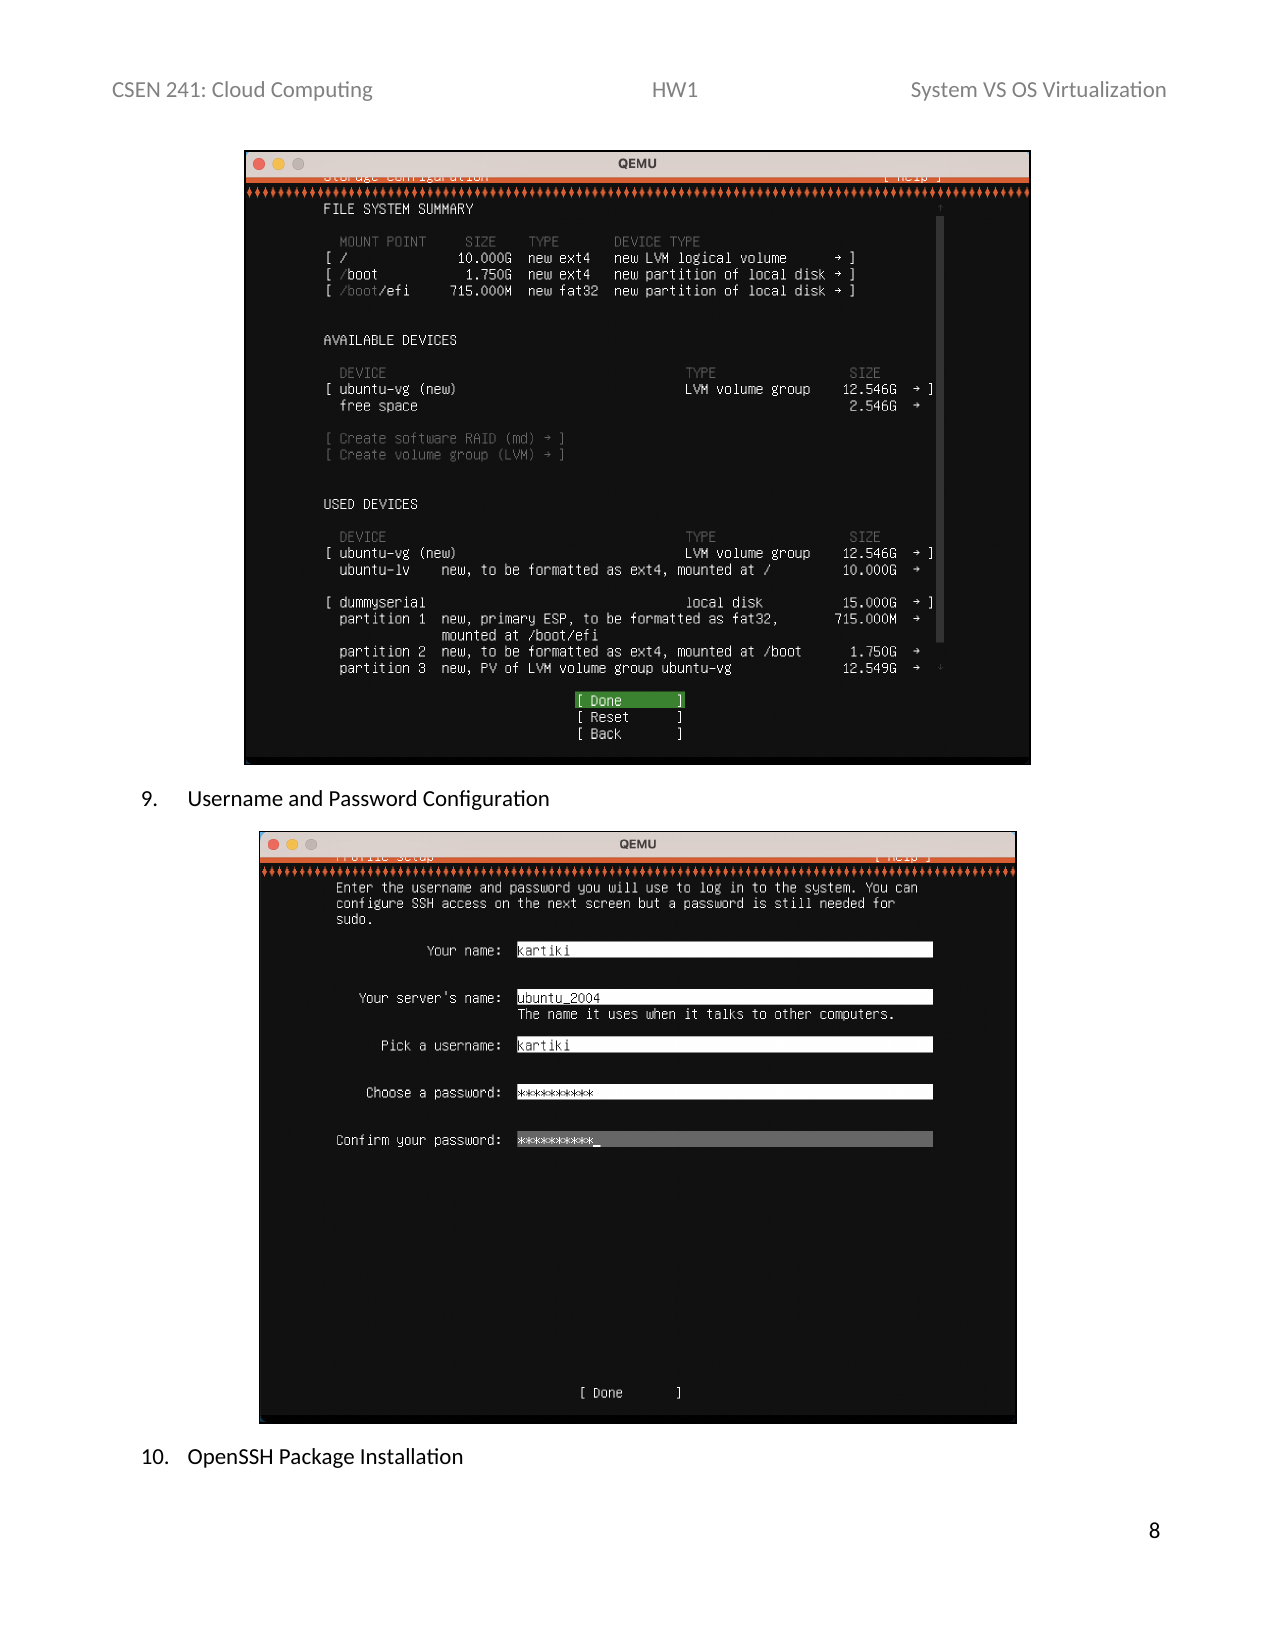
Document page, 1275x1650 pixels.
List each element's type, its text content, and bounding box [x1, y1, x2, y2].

list Username and Password Configuration [141, 784, 1162, 812]
list OpenSSH Package Installation [141, 1442, 1162, 1471]
